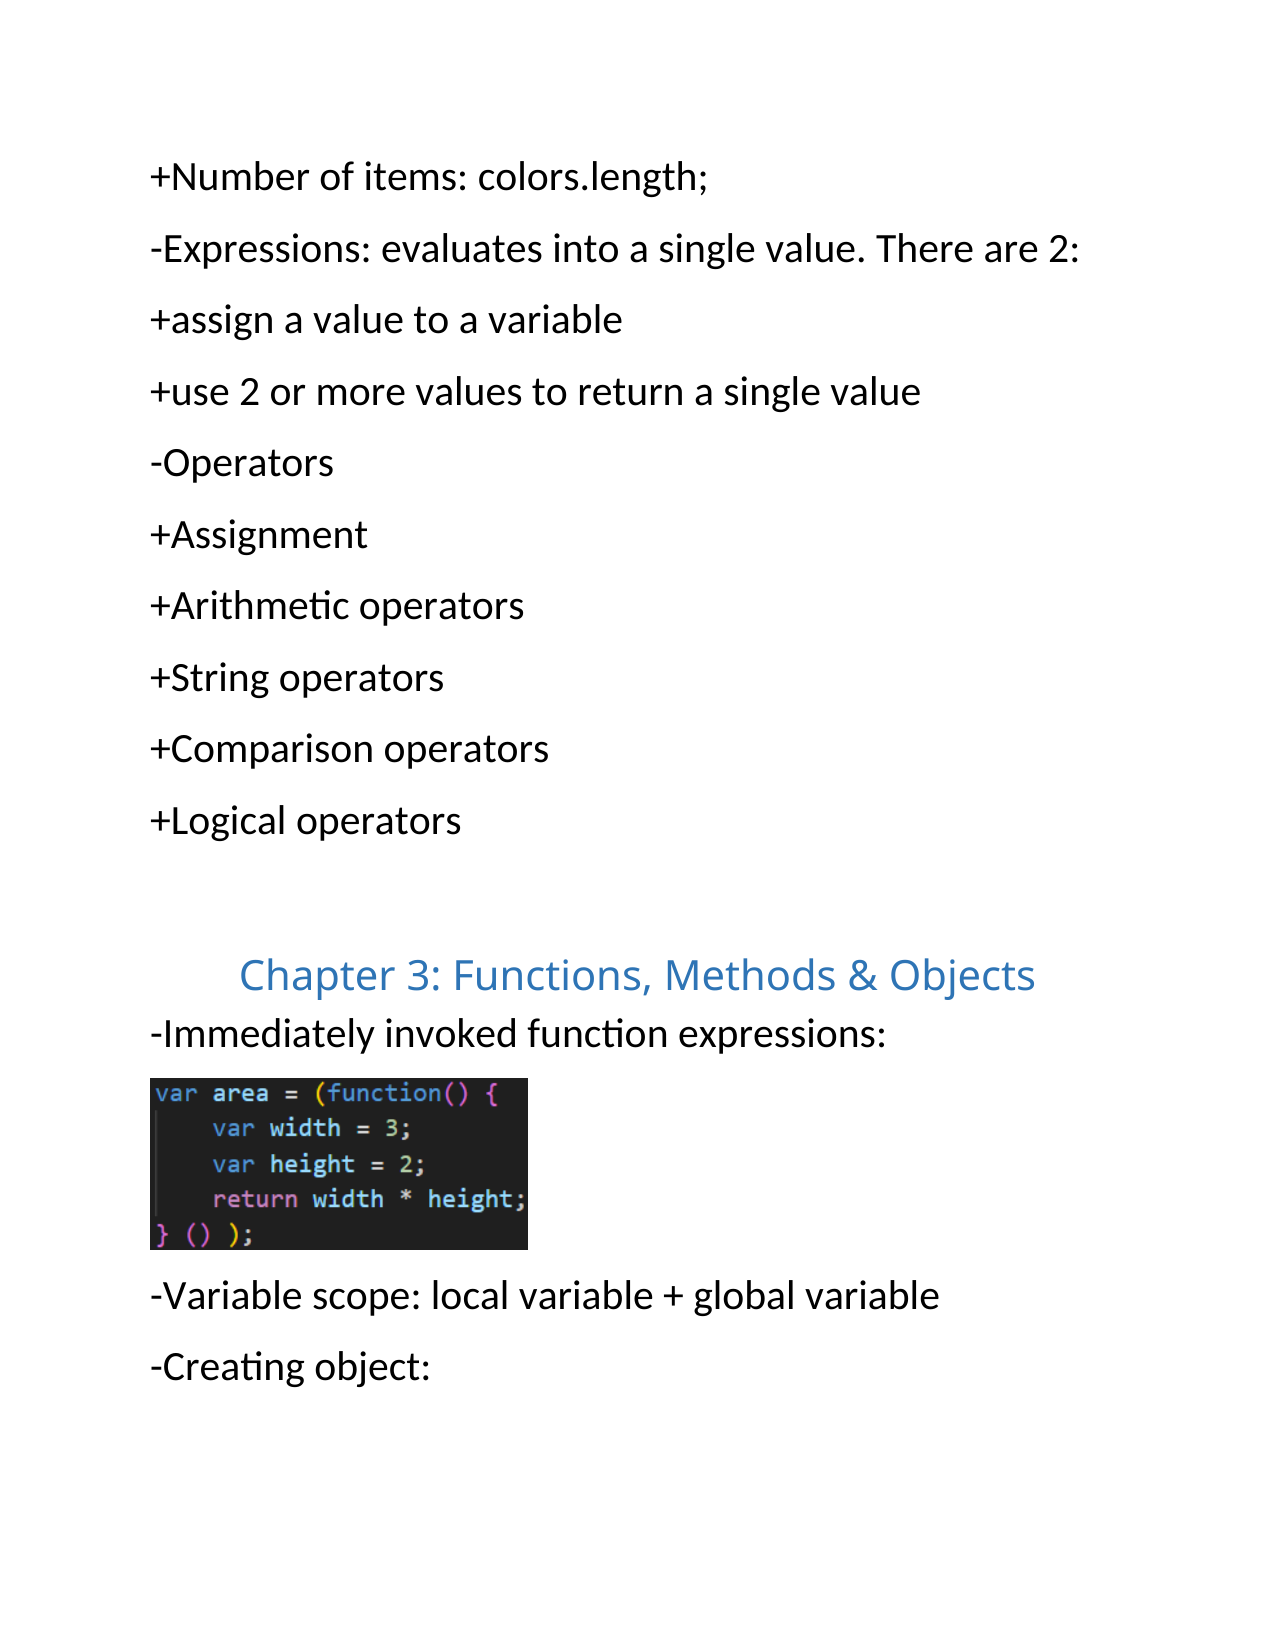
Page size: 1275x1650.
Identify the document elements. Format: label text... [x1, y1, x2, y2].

text -Expressions: evaluates into a single value. There are 2: [150, 222, 1125, 272]
text +Number of items: colors.length; [150, 150, 1125, 201]
text +String operators [150, 651, 1125, 702]
text -Variable scope: local variable + global variable [150, 1269, 1125, 1319]
text -Immediately invoked function expressions: [150, 1007, 1125, 1058]
subtitle Chapter 3: Functions, Methods & Objects [150, 946, 1125, 1002]
text +Assignment [150, 508, 1125, 559]
text +assign a value to a variable [150, 293, 1125, 344]
text +use 2 or more values to return a single value [150, 365, 1125, 416]
text -Operators [150, 436, 1125, 487]
text +Arithmetic operators [150, 579, 1125, 630]
picture [150, 1078, 528, 1250]
text +Comparison operators [150, 722, 1125, 773]
text +Logical operators [150, 794, 1125, 845]
text -Creating object: [150, 1340, 1125, 1391]
